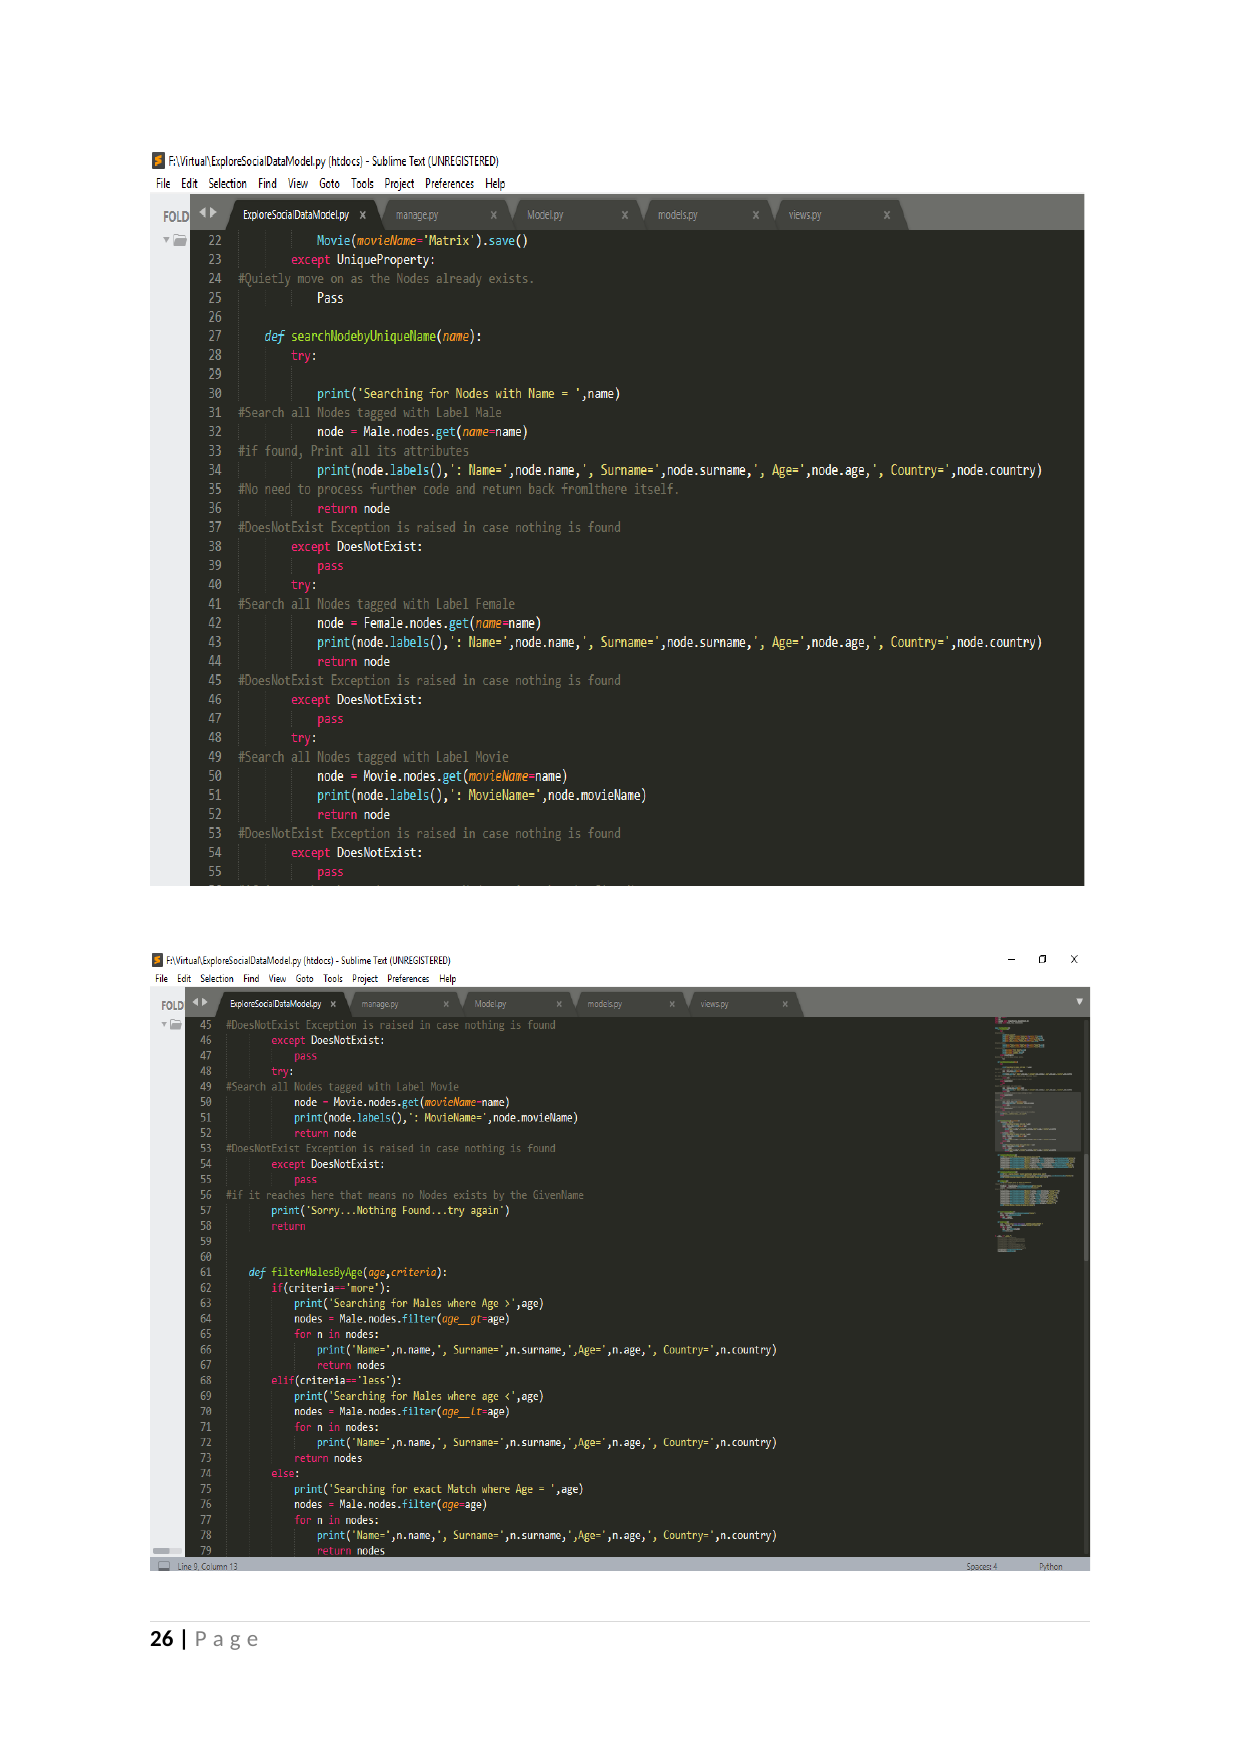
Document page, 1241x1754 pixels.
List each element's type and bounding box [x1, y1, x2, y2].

picture [150, 150, 1085, 886]
picture [150, 950, 1091, 1571]
